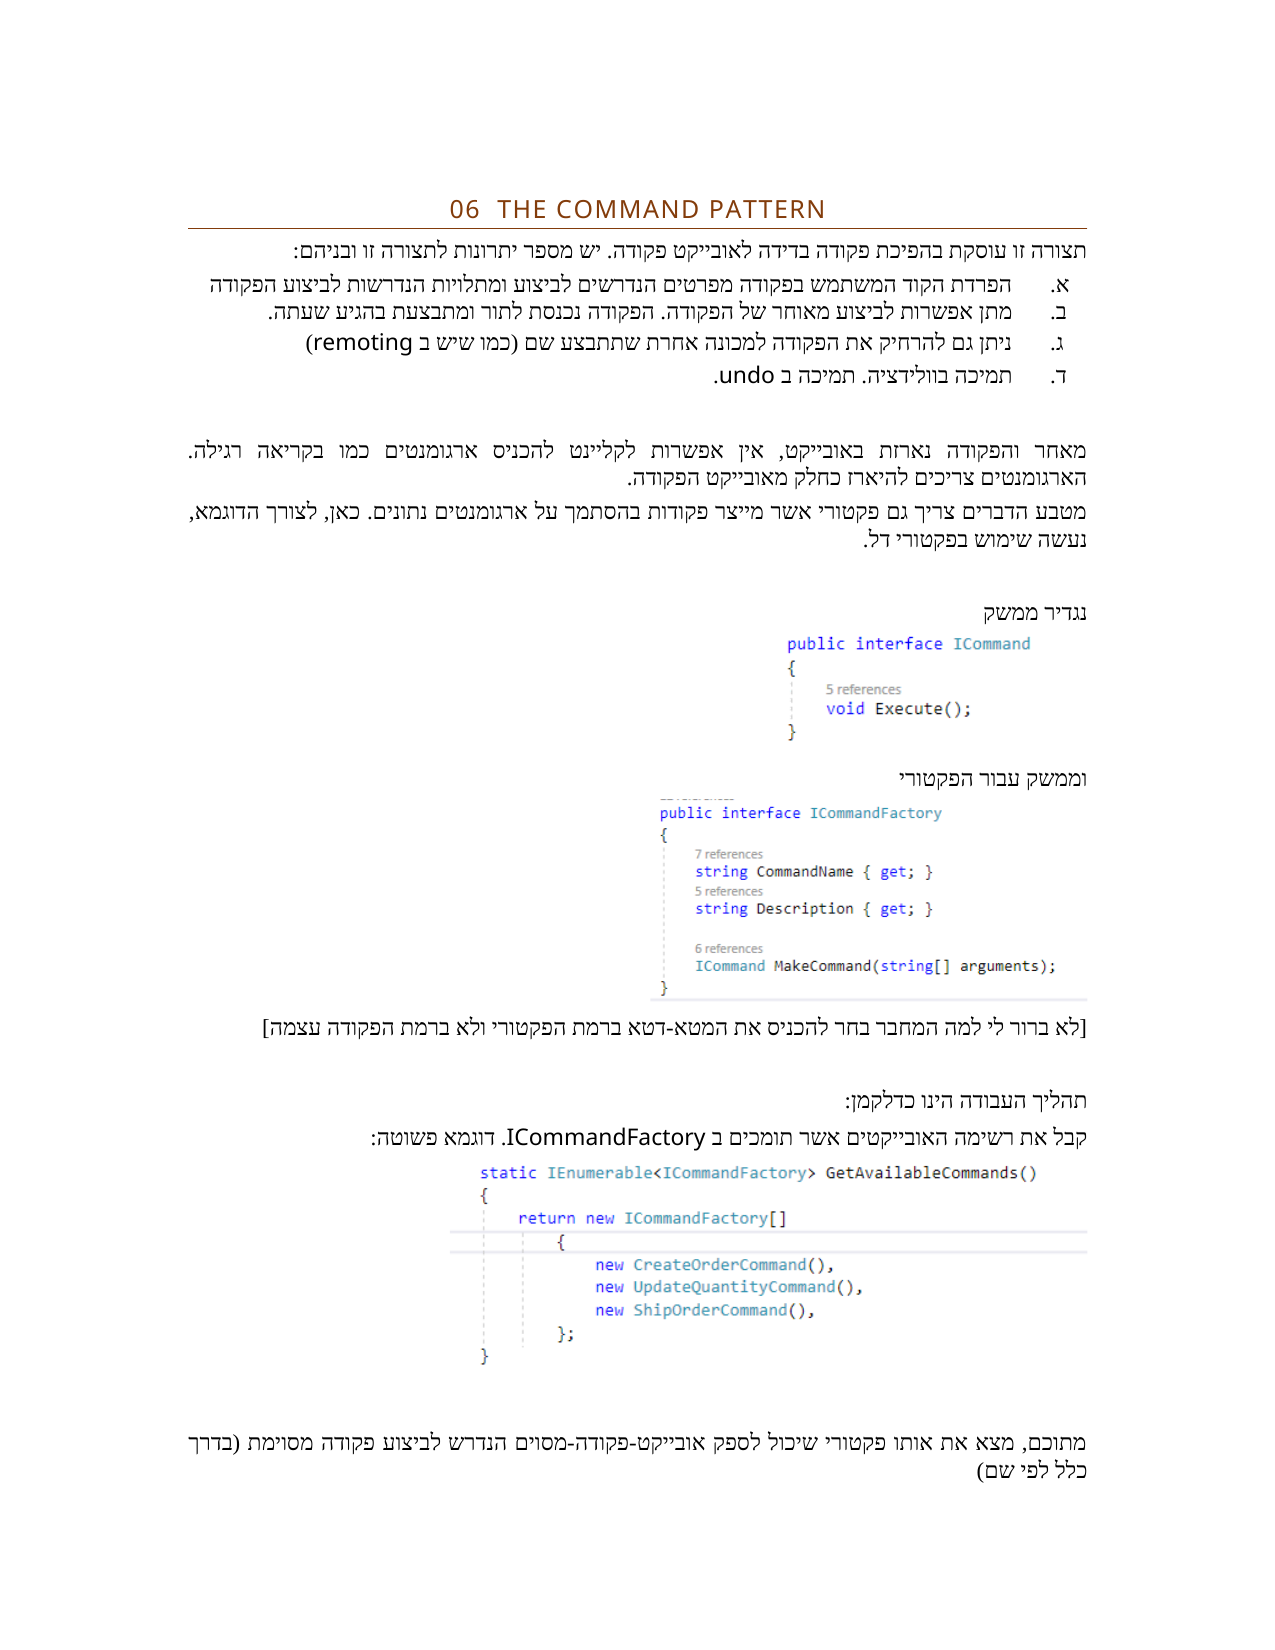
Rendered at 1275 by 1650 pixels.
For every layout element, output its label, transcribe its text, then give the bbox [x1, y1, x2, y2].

picture [759, 632, 1088, 758]
text תצורה זו עוסקת בהפיכת פקודה בדידה לאובייקט פקודה. יש מספר יתרונות לתצורה זו ובניהם: [187, 237, 1087, 263]
subtitle 06 The Command Pattern [187, 192, 1087, 229]
text קבל את רשימה האובייקטים אשר תומכים ב ICommandFactory. דוגמא פשוטה: [187, 1121, 1087, 1152]
text מאחר והפקודה נארזת באובייקט, אין אפשרות לקליינט להכניס ארגומנטים כמו בקריאה רגילה. הארגומנטים צריכים להיארז כחלק מאובייקט הפקודה. [187, 437, 1087, 491]
text נגדיר ממשק [187, 599, 1087, 625]
list תמיכה בוולידציה. תמיכה ב undo. [187, 359, 1050, 390]
list הפרדת הקוד המשתמש בפקודה מפרטים הנדרשים לביצוע ומתלויות הנדרשות לביצוע הפקודה [187, 271, 1050, 297]
text מתוכם, מצא את אותו פקטורי שיכול לספק אובייקט-פקודה-מסוים הנדרש לביצוע פקודה מסוימת (בדרך כלל לפי שם) [187, 1429, 1087, 1483]
text [לא ברור לי למה המחבר בחר להכניס את המטא-דטא ברמת הפקטורי ולא ברמת הפקודה עצמה] [187, 1014, 1087, 1041]
picture [449, 1160, 1088, 1383]
text וממשק עבור הפקטורי [187, 765, 1087, 792]
list ניתן גם להרחיק את הפקודה למכונה אחרת שתתבצע שם (כמו שיש ב remoting) [187, 326, 1050, 357]
text תהליך העבודה הינו כדלקמן: [187, 1087, 1087, 1113]
list מתן אפשרות לביצוע מאוחר של הפקודה. הפקודה נכנסת לתור ומתבצעת בהגיע שעתה. [187, 298, 1050, 324]
text מטבע הדברים צריך גם פקטורי אשר מייצר פקודות בהסתמך על ארגומנטים נתונים. כאן, לצורך הדוגמא, נעשה שימוש בפקטורי דל. [187, 498, 1087, 552]
picture [650, 799, 1088, 1007]
